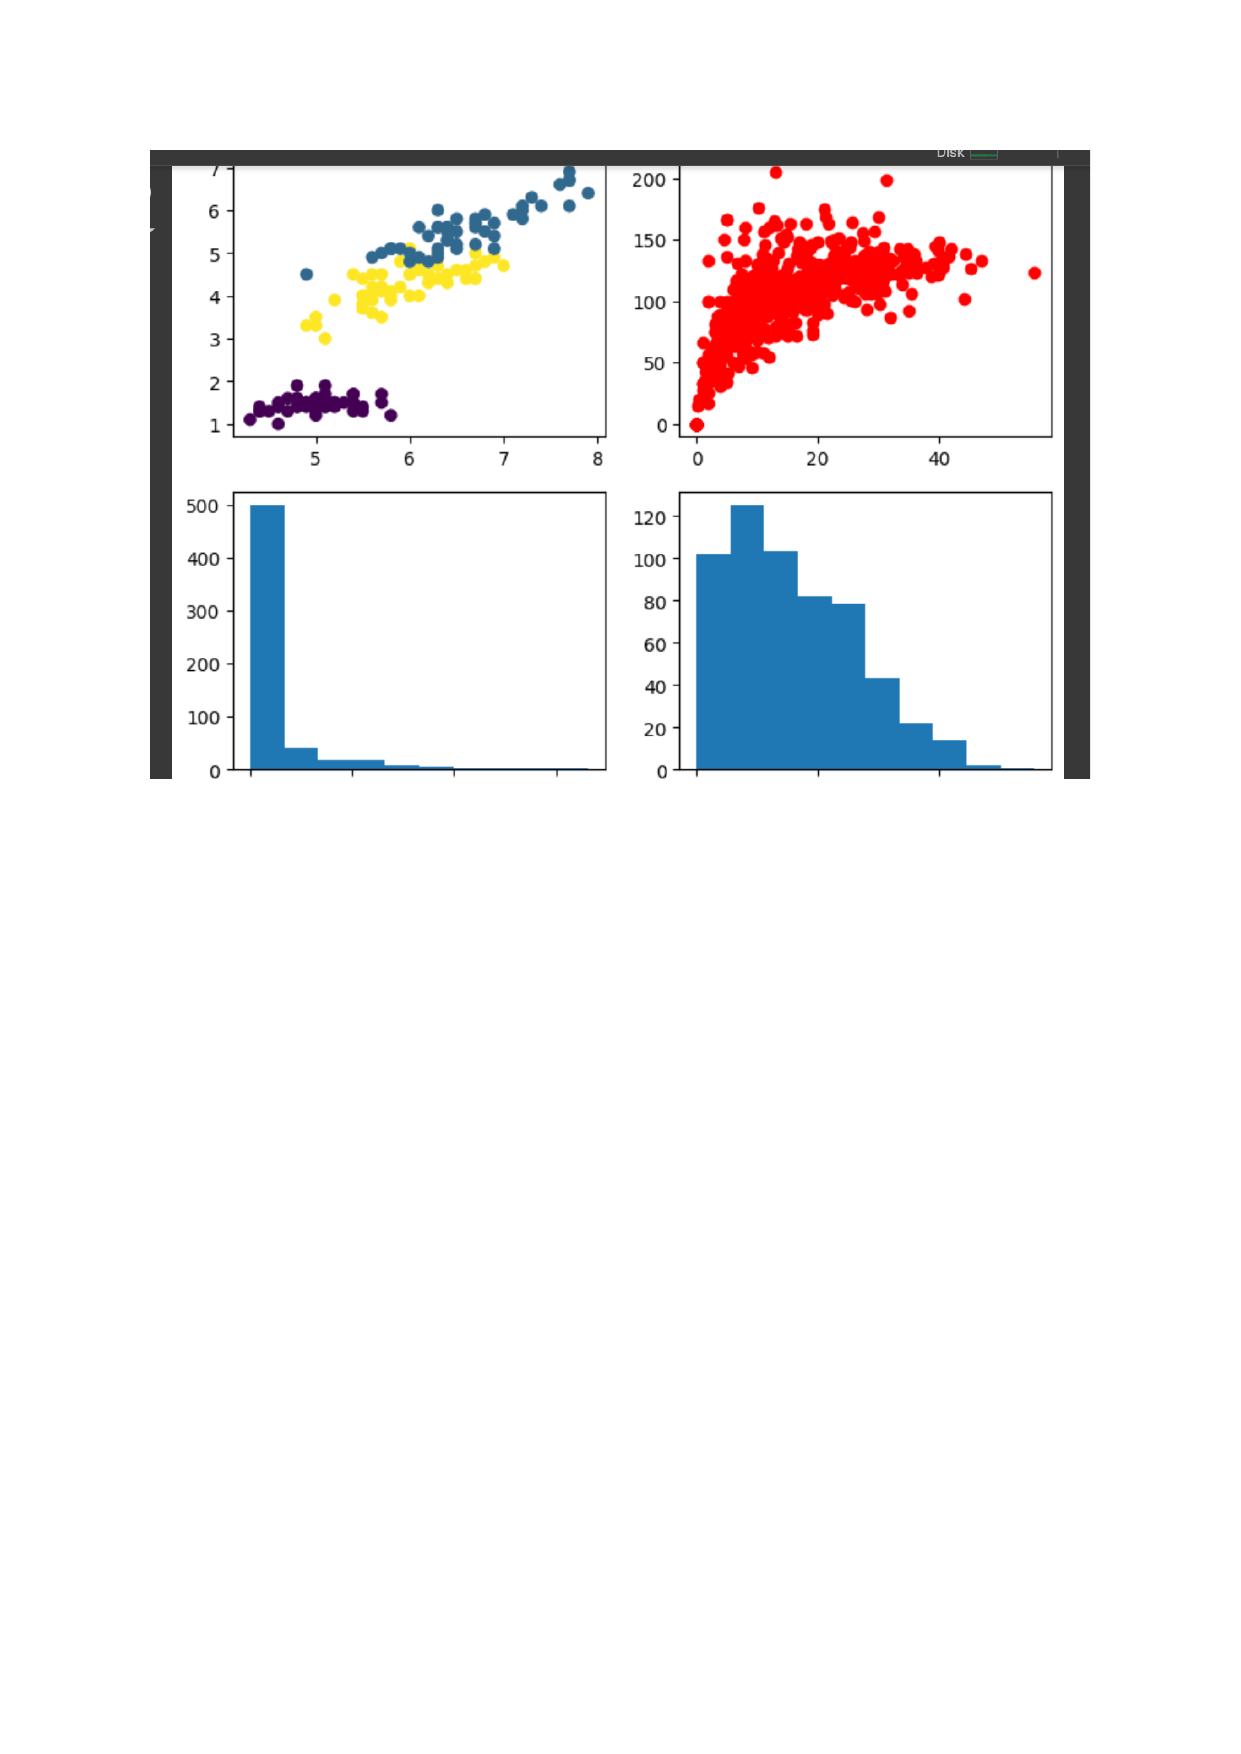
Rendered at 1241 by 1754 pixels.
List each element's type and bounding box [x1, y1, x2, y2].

picture [150, 150, 1091, 779]
